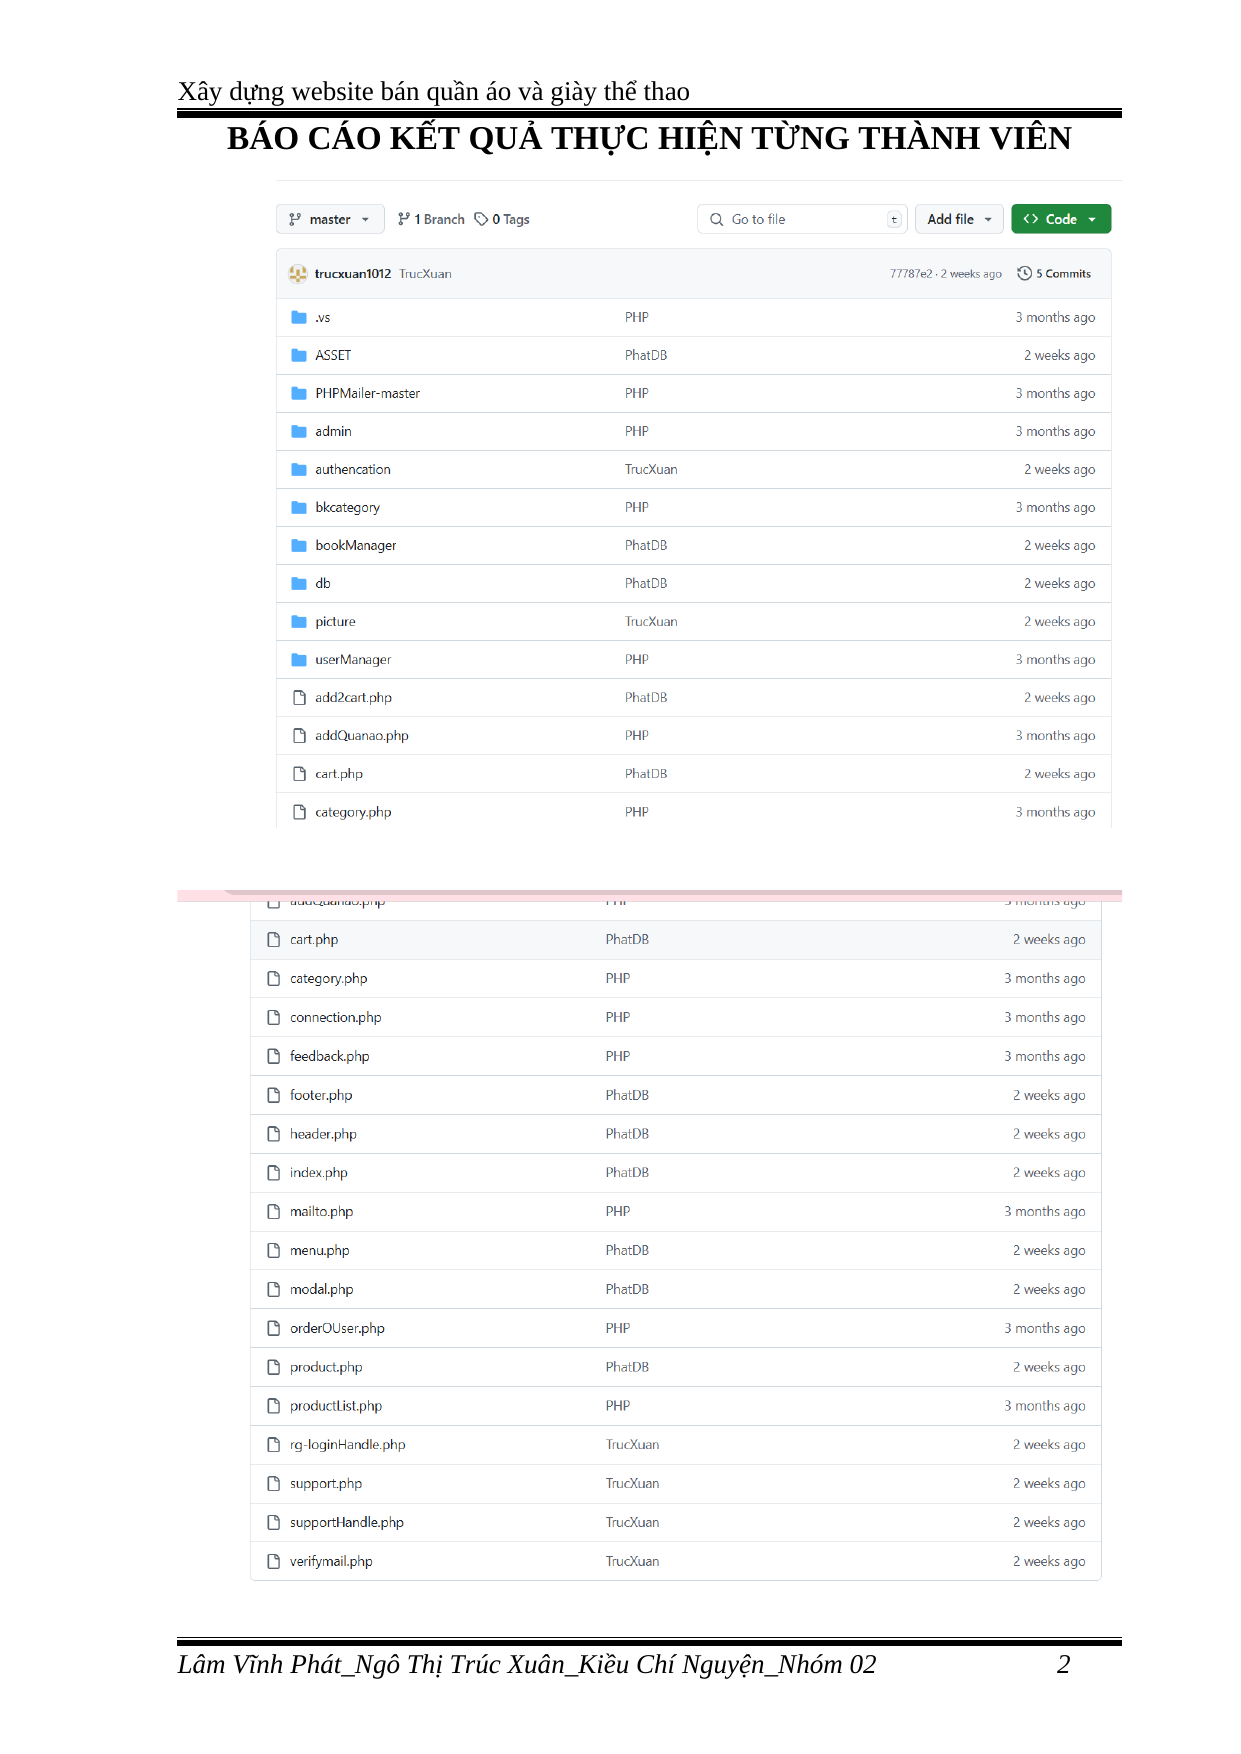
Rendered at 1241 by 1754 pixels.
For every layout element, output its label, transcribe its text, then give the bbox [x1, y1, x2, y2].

picture [177, 175, 1123, 828]
picture [177, 890, 1123, 1583]
subtitle BÁO CÁO KẾT QUẢ THỰC HIỆN TỪNG THÀNH VIÊN [177, 118, 1122, 156]
